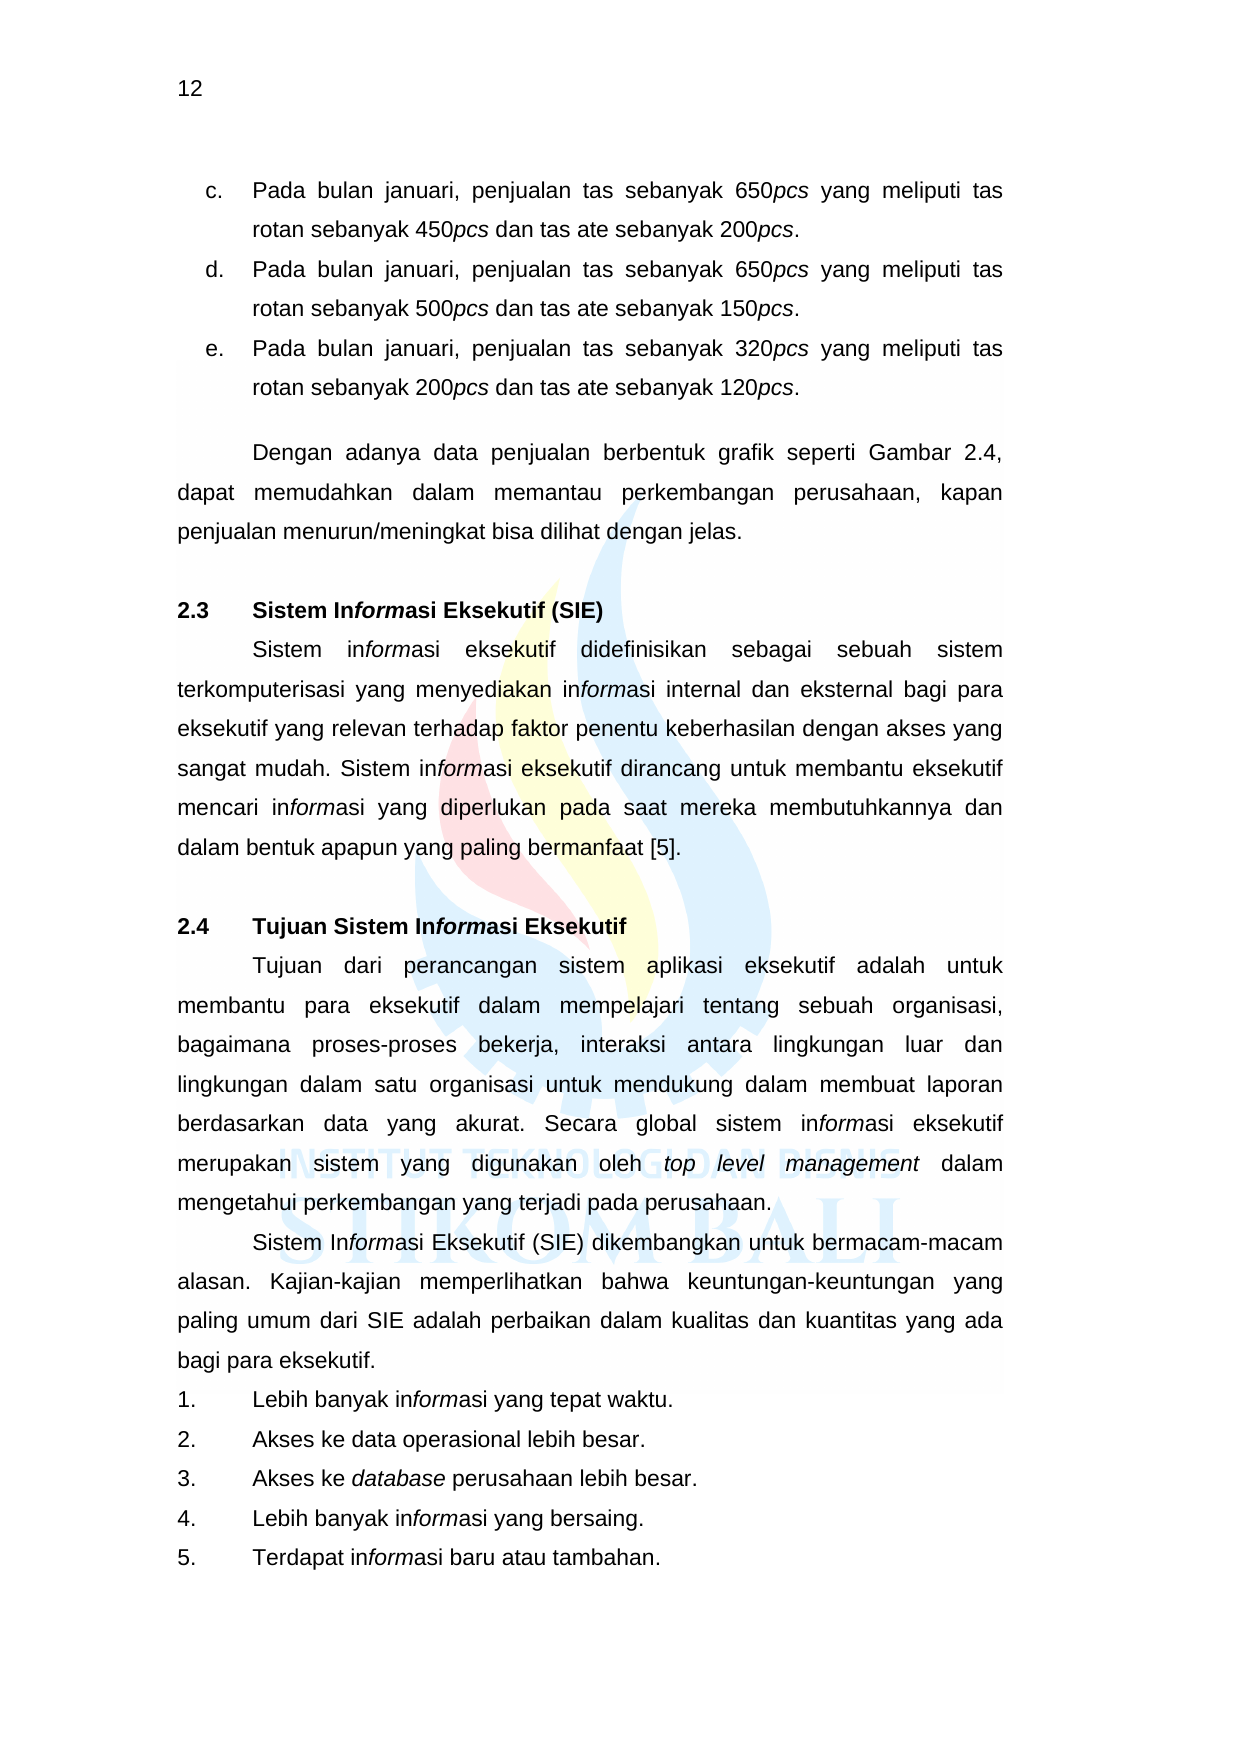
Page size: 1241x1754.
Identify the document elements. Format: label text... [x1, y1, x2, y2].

text Tujuan Sistem Informasi Eksekutif [177, 913, 1003, 939]
text Sistem informasi eksekutif didefinisikan sebagai sebuah sistem terkomputerisasi yang menyediakan informasi internal dan eksternal bagi para eksekutif yang relevan terhadap faktor penentu keberhasilan dengan akses yang sangat mudah. Sistem informasi eksekutif dirancang untuk membantu eksekutif mencari informasi yang diperlukan pada saat mereka membutuhkannya dan dalam bentuk apapun yang paling bermanfaat . [177, 636, 1003, 860]
list Pada bulan januari, penjualan tas sebanyak 650pcs yang meliputi tas rotan sebanyak 450pcs dan tas ate sebanyak 200pcs. [205, 177, 1003, 243]
text Sistem Informasi Eksekutif (SIE) dikembangkan untuk bermacam-macam alasan. Kajian-kajian memperlihatkan bahwa keuntungan-keuntungan yang paling umum dari SIE adalah perbaikan dalam kualitas dan kuantitas yang ada bagi para eksekutif. [177, 1228, 1003, 1373]
list Lebih banyak informasi yang tepat waktu. [177, 1386, 1003, 1413]
list Lebih banyak informasi yang bersaing. [177, 1505, 1003, 1531]
list Akses ke data operasional lebih besar. [177, 1426, 1003, 1452]
text Sistem Informasi Eksekutif (SIE) [177, 597, 1003, 623]
list Pada bulan januari, penjualan tas sebanyak 650pcs yang meliputi tas rotan sebanyak 500pcs dan tas ate sebanyak 150pcs. [205, 256, 1003, 322]
text Tujuan dari perancangan sistem aplikasi eksekutif adalah untuk membantu para eksekutif dalam mempelajari tentang sebuah organisasi, bagaimana proses-proses bekerja, interaksi antara lingkungan luar dan lingkungan dalam satu organisasi untuk mendukung dalam membuat laporan berdasarkan data yang akurat. Secara global sistem informasi eksekutif merupakan sistem yang digunakan oleh top level management dalam mengetahui perkembangan yang terjadi pada perusahaan. [177, 952, 1003, 1215]
text Dengan adanya data penjualan berbentuk grafik seperti Gambar 2.4, dapat memudahkan dalam memantau perkembangan perusahaan, kapan penjualan menurun/meningkat bisa dilihat dengan jelas. [177, 439, 1003, 544]
list Akses ke database perusahaan lebih besar. [177, 1465, 1003, 1492]
list Terdapat informasi baru atau tambahan. [177, 1544, 1003, 1571]
list Pada bulan januari, penjualan tas sebanyak 320pcs yang meliputi tas rotan sebanyak 200pcs dan tas ate sebanyak 120pcs. [205, 335, 1003, 401]
